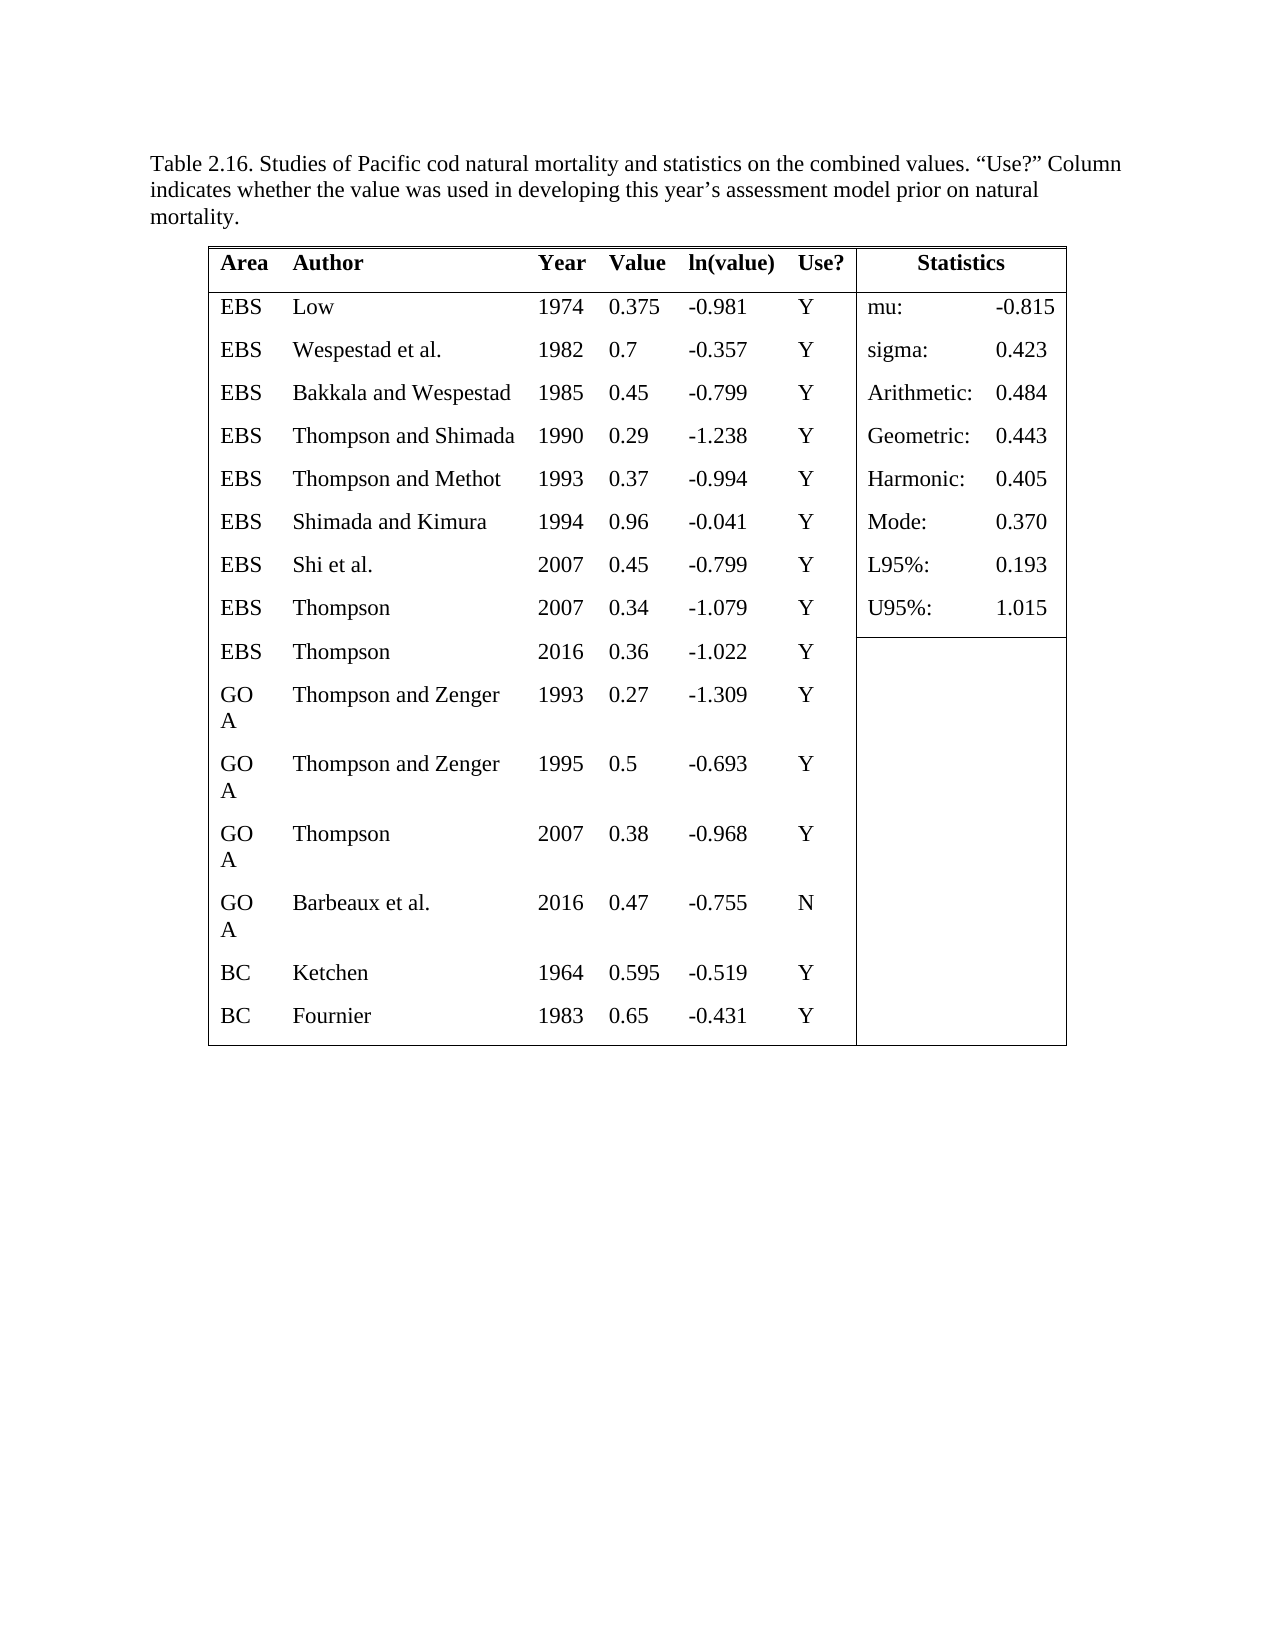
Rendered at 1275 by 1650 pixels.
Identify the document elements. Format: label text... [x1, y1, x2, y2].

text Table 2.16. Studies of Pacific cod natural mortality and statistics on the combined values. “Use?” Column indicates whether the value was used in developing this year’s assessment model prior on natural mortality. [150, 150, 1125, 229]
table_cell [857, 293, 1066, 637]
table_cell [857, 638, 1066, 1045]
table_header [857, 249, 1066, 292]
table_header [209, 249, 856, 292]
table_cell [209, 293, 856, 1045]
